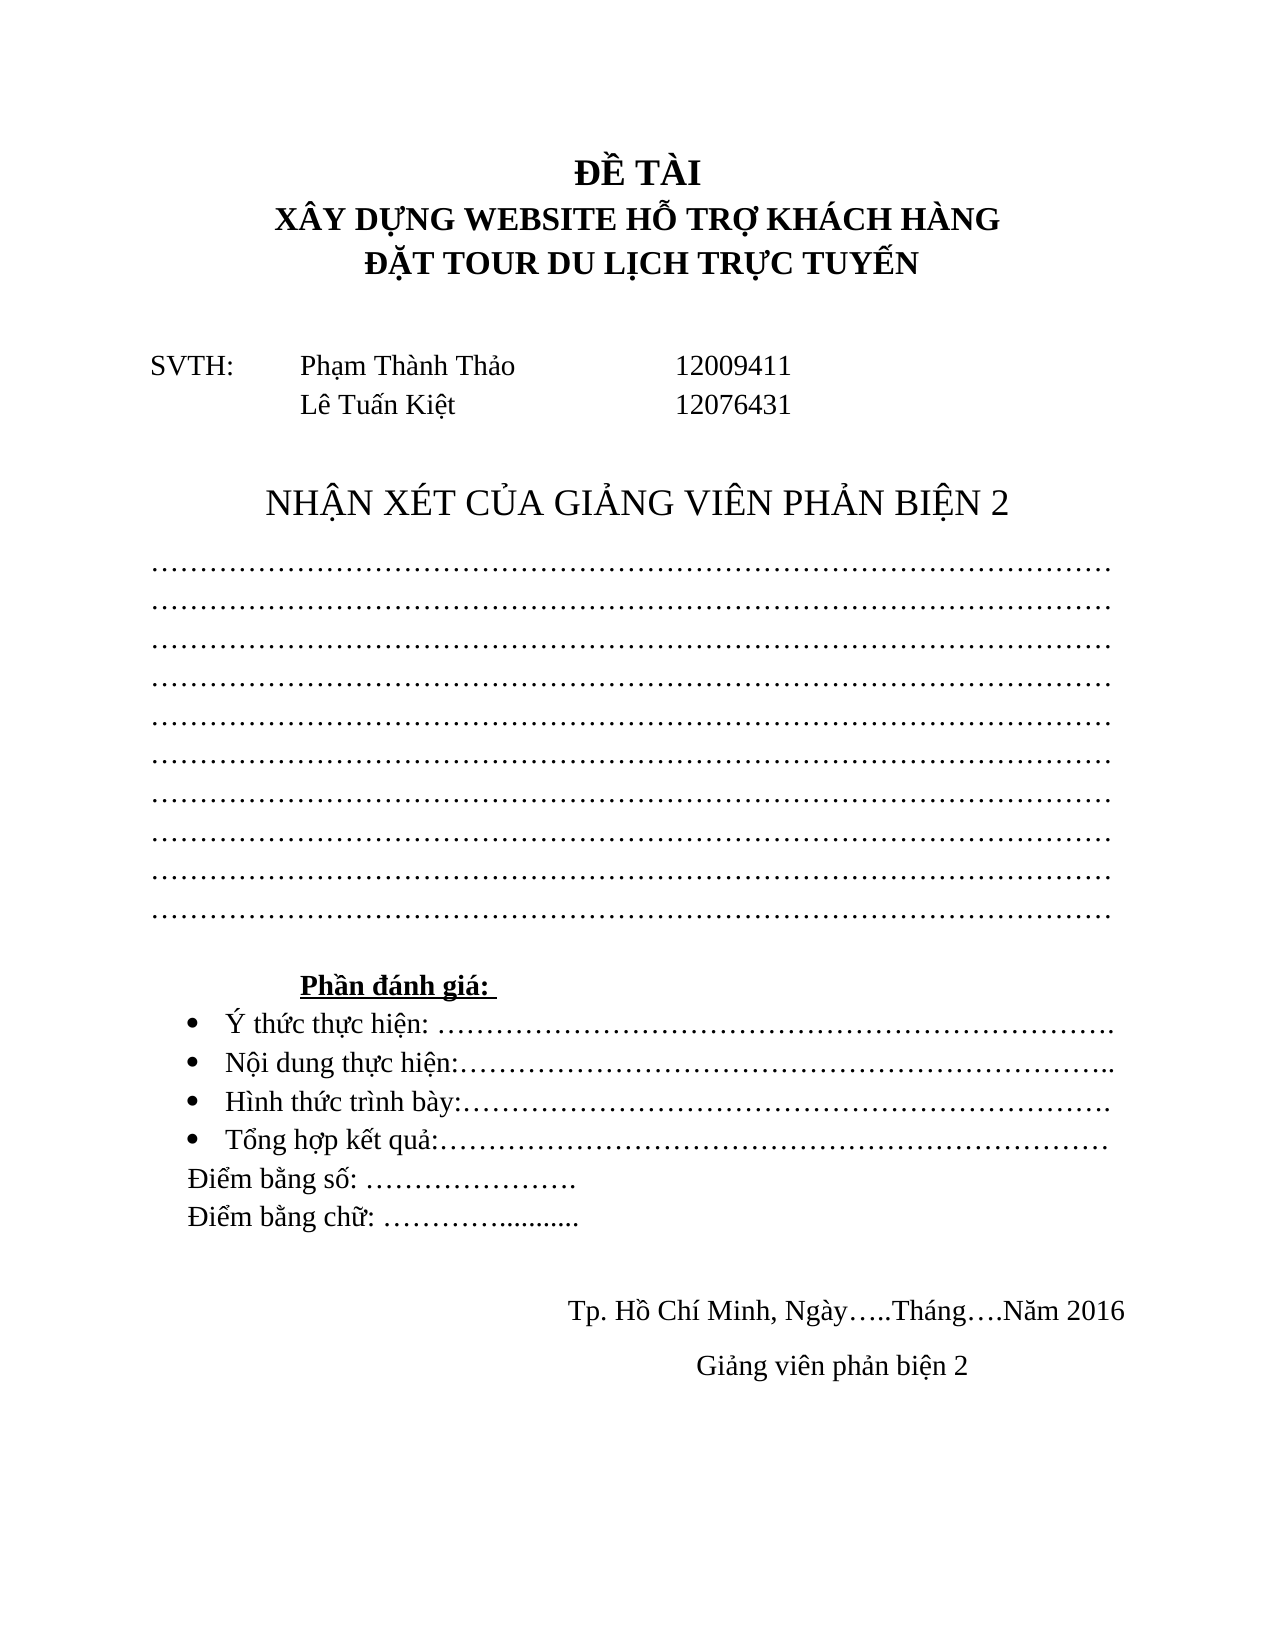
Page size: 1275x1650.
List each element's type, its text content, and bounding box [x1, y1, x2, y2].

text XÂY DỰNG WEBSITE HỖ TRỢ KHÁCH HÀNG [150, 199, 1125, 238]
text Giảng viên phản biện 2 [525, 1348, 1125, 1382]
text ĐỀ TÀI [150, 150, 1125, 193]
text ……………………………………………………………………………………………………………………………………………………………………………………………………………………………………………………………………………………………………………………………………………………………………………………………………………………………………………………………………………………………………………………………………………………………………………………………………………………………………………………………………………………………………………………………………………………………………………………………………………………………………………………………………………………………………………… [150, 544, 1125, 924]
text NHẬN XÉT CỦA GIẢNG VIÊN PHẢN BIỆN 2 [150, 481, 1125, 524]
text Lê Tuấn Kiệt 12076431 [150, 387, 1125, 421]
text Điểm bằng số: …………………. [187, 1161, 1125, 1194]
text Tp. Hồ Chí Minh, Ngày…..Tháng….Năm 2016 [150, 1293, 1125, 1327]
text ĐẶT TOUR DU LỊCH TRỰC TUYẾN [150, 244, 1125, 282]
text Điểm bằng chữ: …………........... [187, 1199, 1125, 1233]
list Tổng hợp kết quả:…………………………………………………………… [187, 1122, 1125, 1156]
list Hình thức trình bày:…………………………………………………………. [187, 1084, 1125, 1117]
list Nội dung thực hiện:………………………………………………………….. [187, 1045, 1125, 1079]
text SVTH: Phạm Thành Thảo 12009411 [150, 348, 1125, 382]
text Phần đánh giá: [150, 968, 1125, 1001]
list Ý thức thực hiện: ……………………………………………………………. [187, 1006, 1125, 1040]
